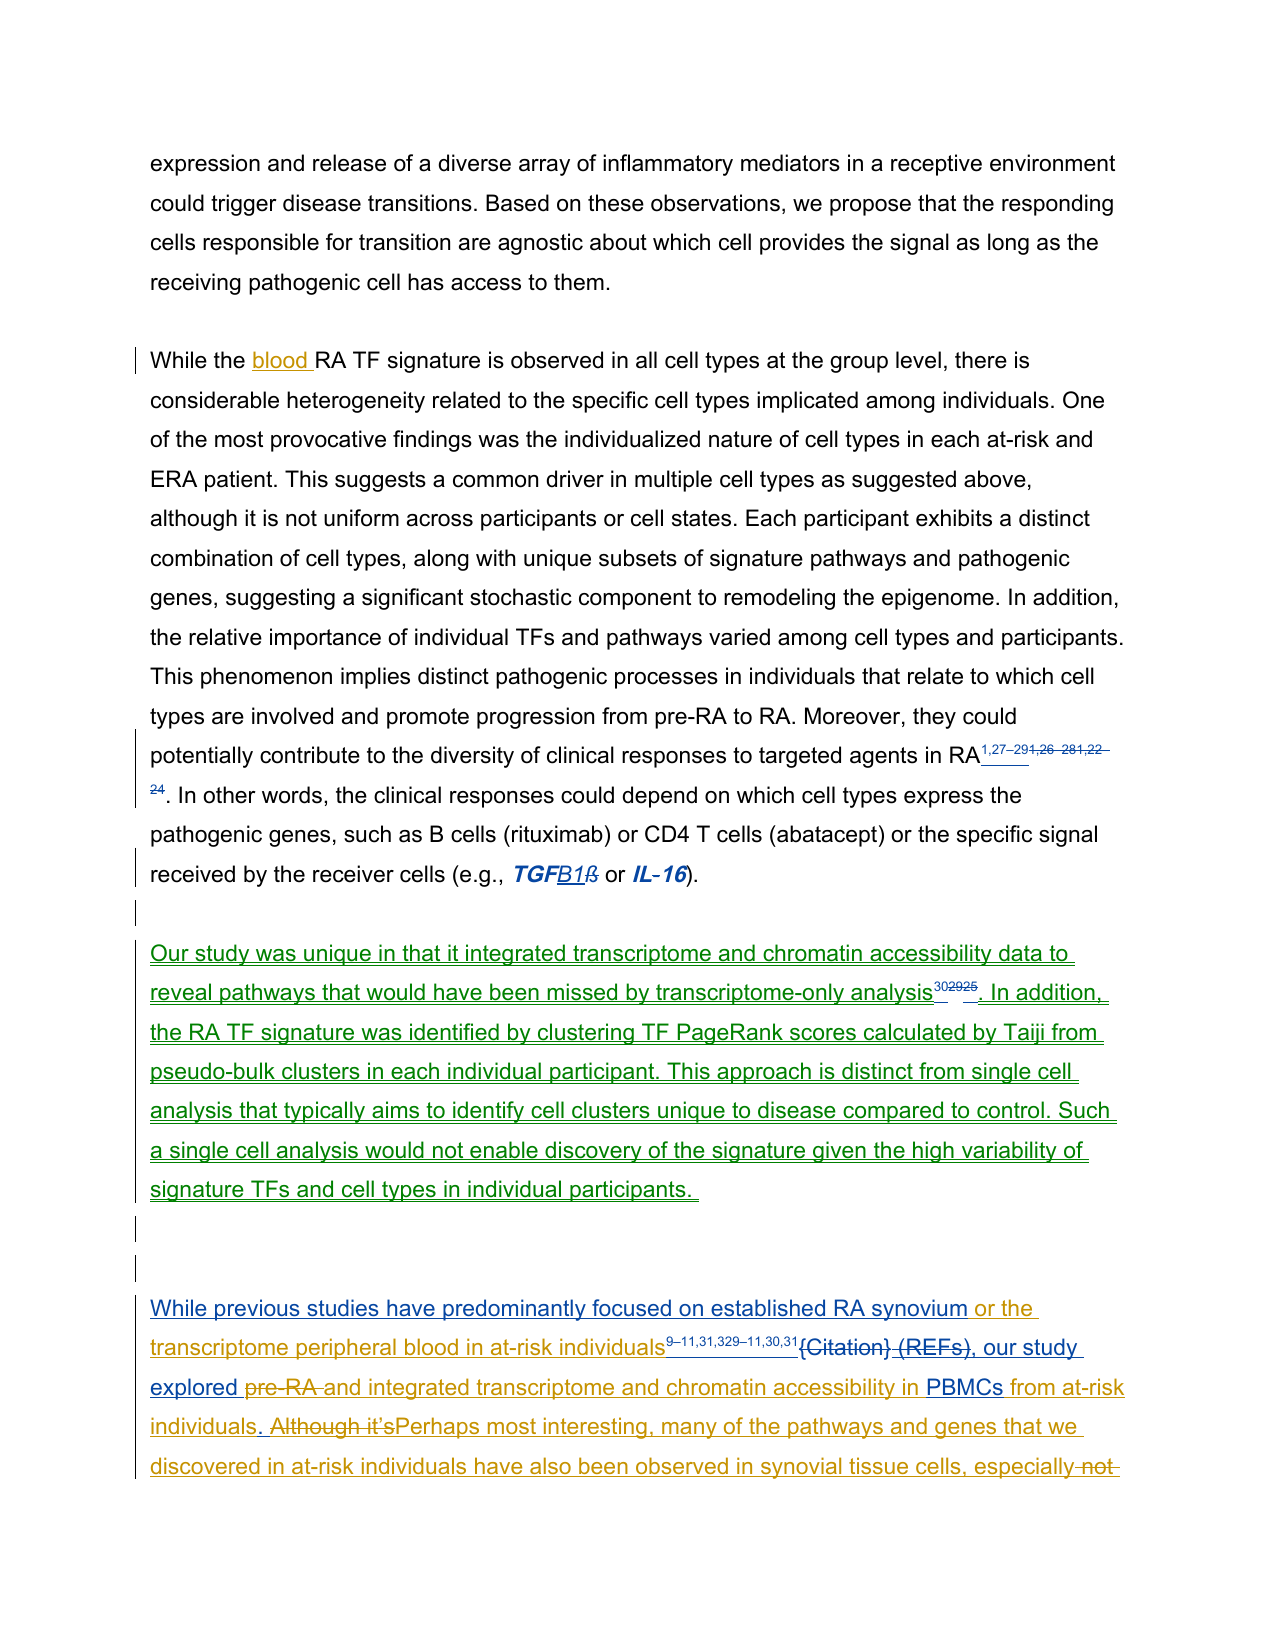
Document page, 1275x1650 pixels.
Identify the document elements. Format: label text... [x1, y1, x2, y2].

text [150, 150, 1125, 295]
text While the RA TF signature is observed in all cell types at the group level, there is considerable heterogeneity related to the specific cell types implicated among individuals. One of the most provocative findings was the individualized nature of cell types in each at-risk and ERA patient. This suggests a common driver in multiple cell types as suggested above, although it is not uniform across participants or cell states. Each participant exhibits a distinct combination of cell types, along with unique subsets of signature pathways and pathogenic genes, suggesting a significant stochastic component to remodeling the epigenome. In addition, the relative importance of individual TFs and pathways varied among cell types and participants. This phenomenon implies distinct pathogenic processes in individuals that relate to which cell types are involved and promote progression from pre-RA to RA. Moreover, they could potentially contribute to the diversity of clinical responses to targeted agents in RA. In other words, the clinical responses could depend on which cell types express the pathogenic genes, such as B cells (rituximab) or CD4 T cells (abatacept) or the specific signal received by the receiver cells (e.g., TGF or IL16). [150, 347, 1125, 887]
